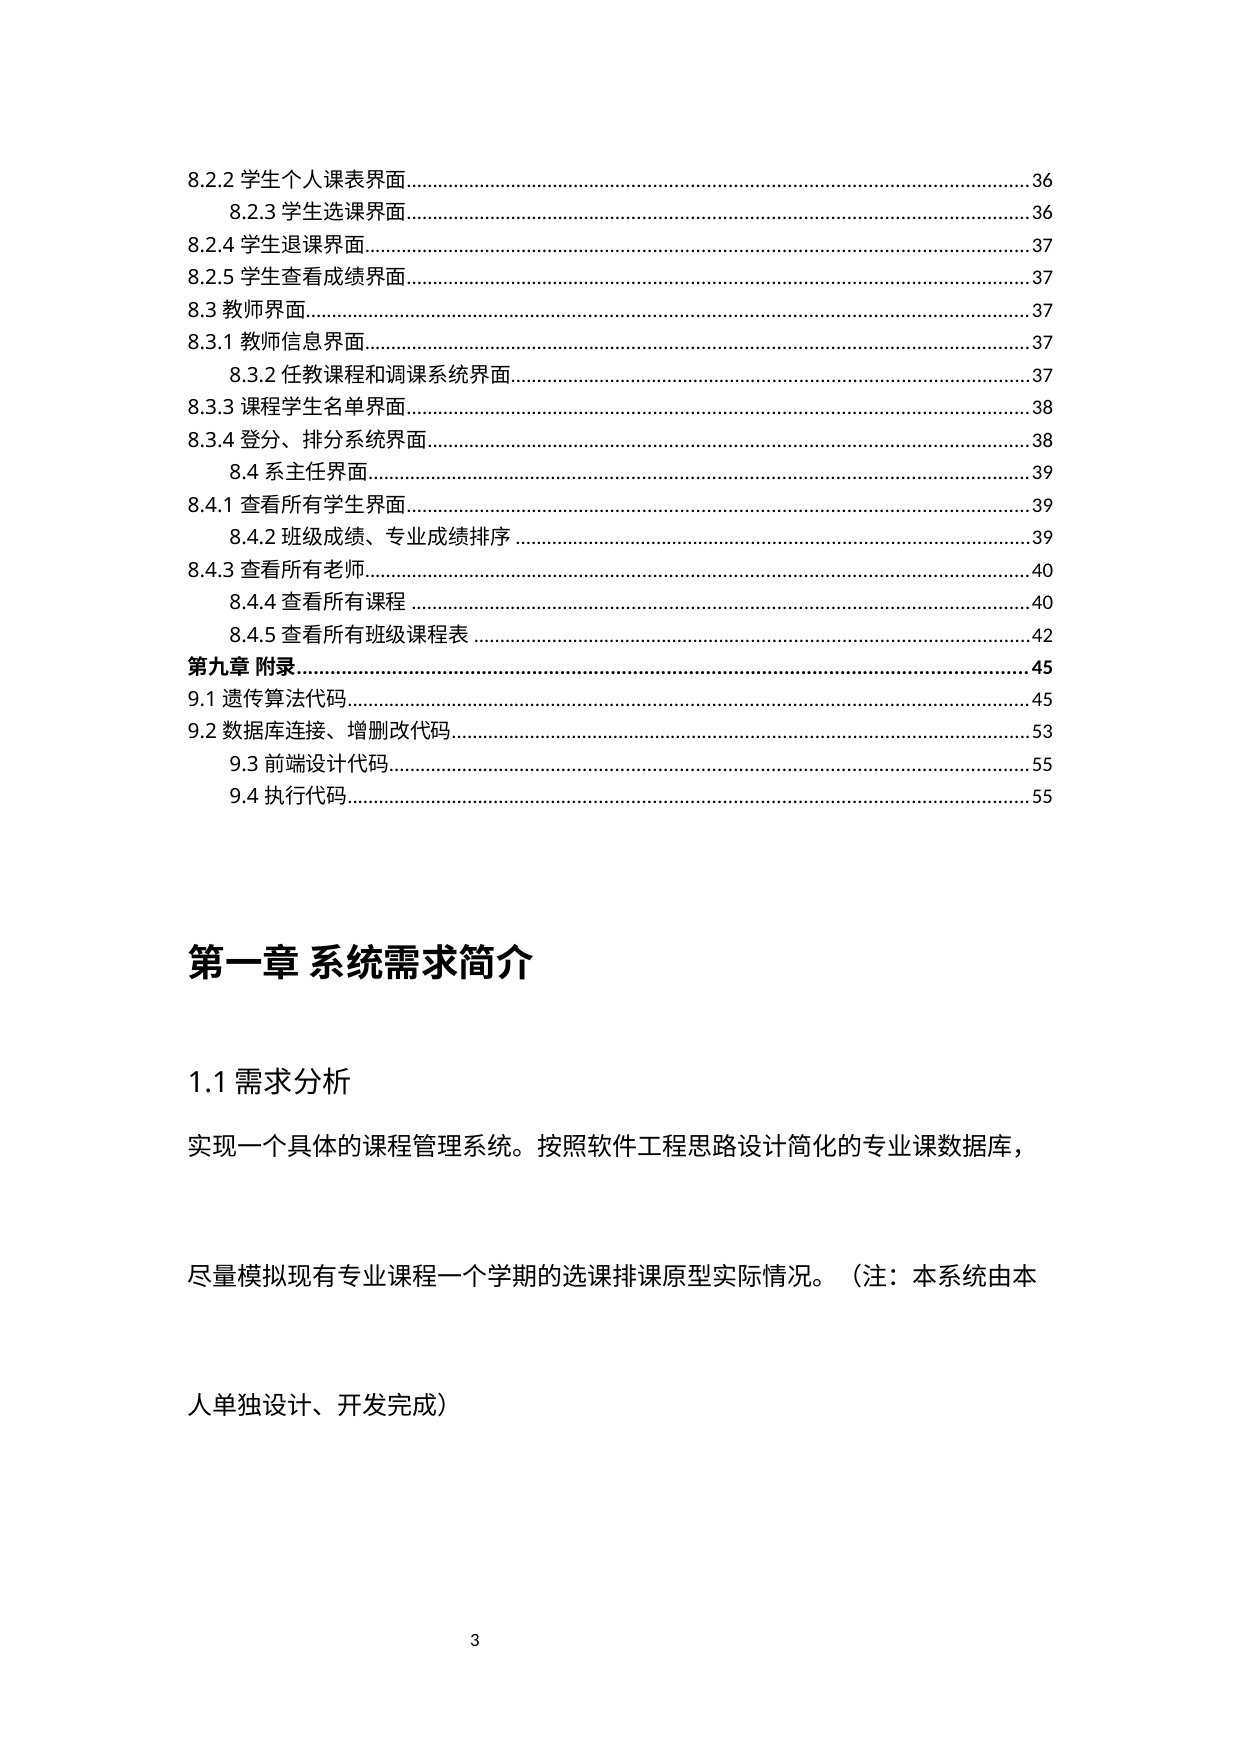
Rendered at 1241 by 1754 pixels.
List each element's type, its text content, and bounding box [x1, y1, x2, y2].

list 实现一个具体的课程管理系统。按照软件工程思路设计简化的专业课数据库，尽量模拟现有专业课程一个学期的选课排课原型实际情况。（注：本系统由本人单独设计、开发完成） [187, 1112, 1053, 1437]
list 系统需求简介 [187, 928, 1053, 993]
list 1.1需求分析 [187, 1047, 1053, 1112]
